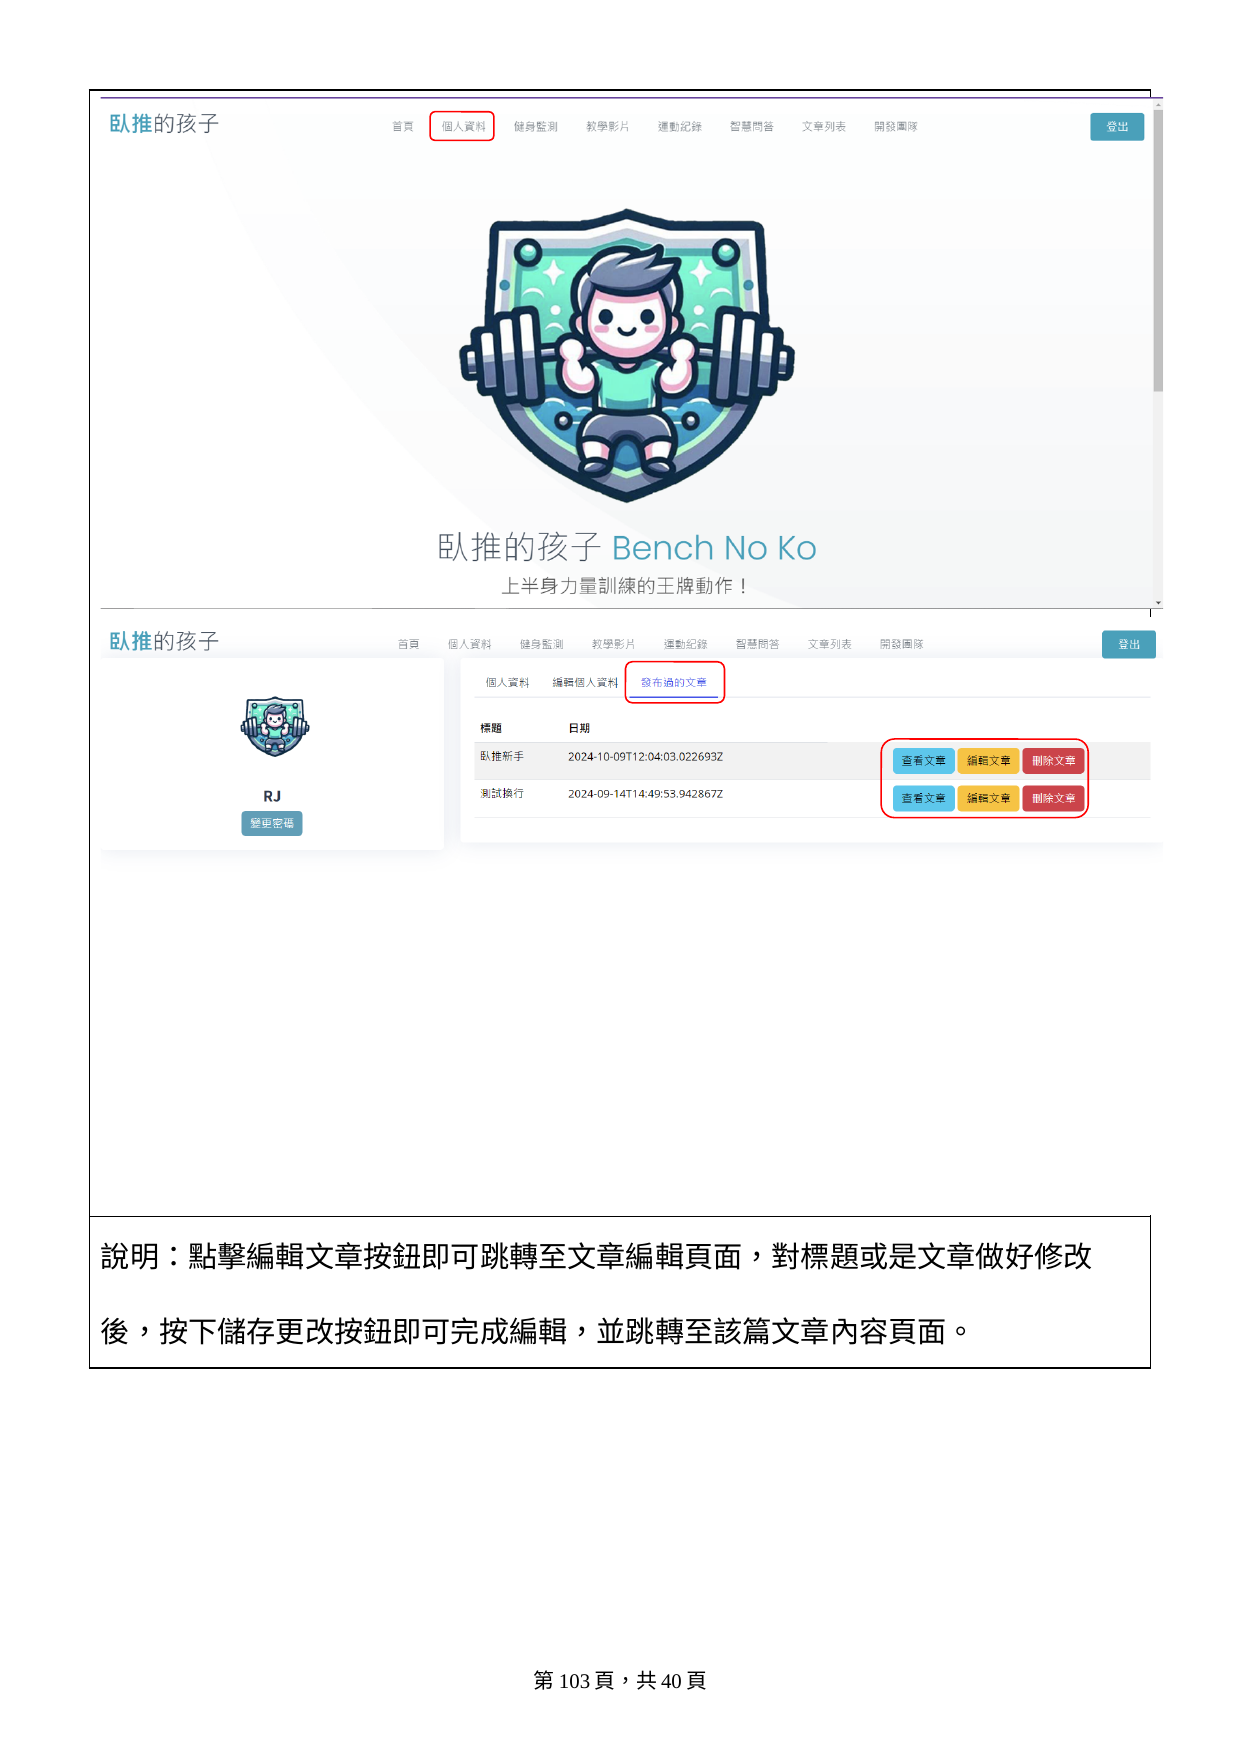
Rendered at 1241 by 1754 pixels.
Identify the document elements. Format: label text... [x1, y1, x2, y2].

picture [100, 97, 1164, 609]
table_cell 說明：點擊編輯文章按鈕即可跳轉至文章編輯頁面，對標題或是文章做好修改後，按下儲存更改按鈕即可完成編輯，並跳轉至該篇文章內容頁面。 [90, 1217, 1150, 1367]
table_cell [90, 91, 1150, 1216]
picture [100, 617, 1164, 1215]
